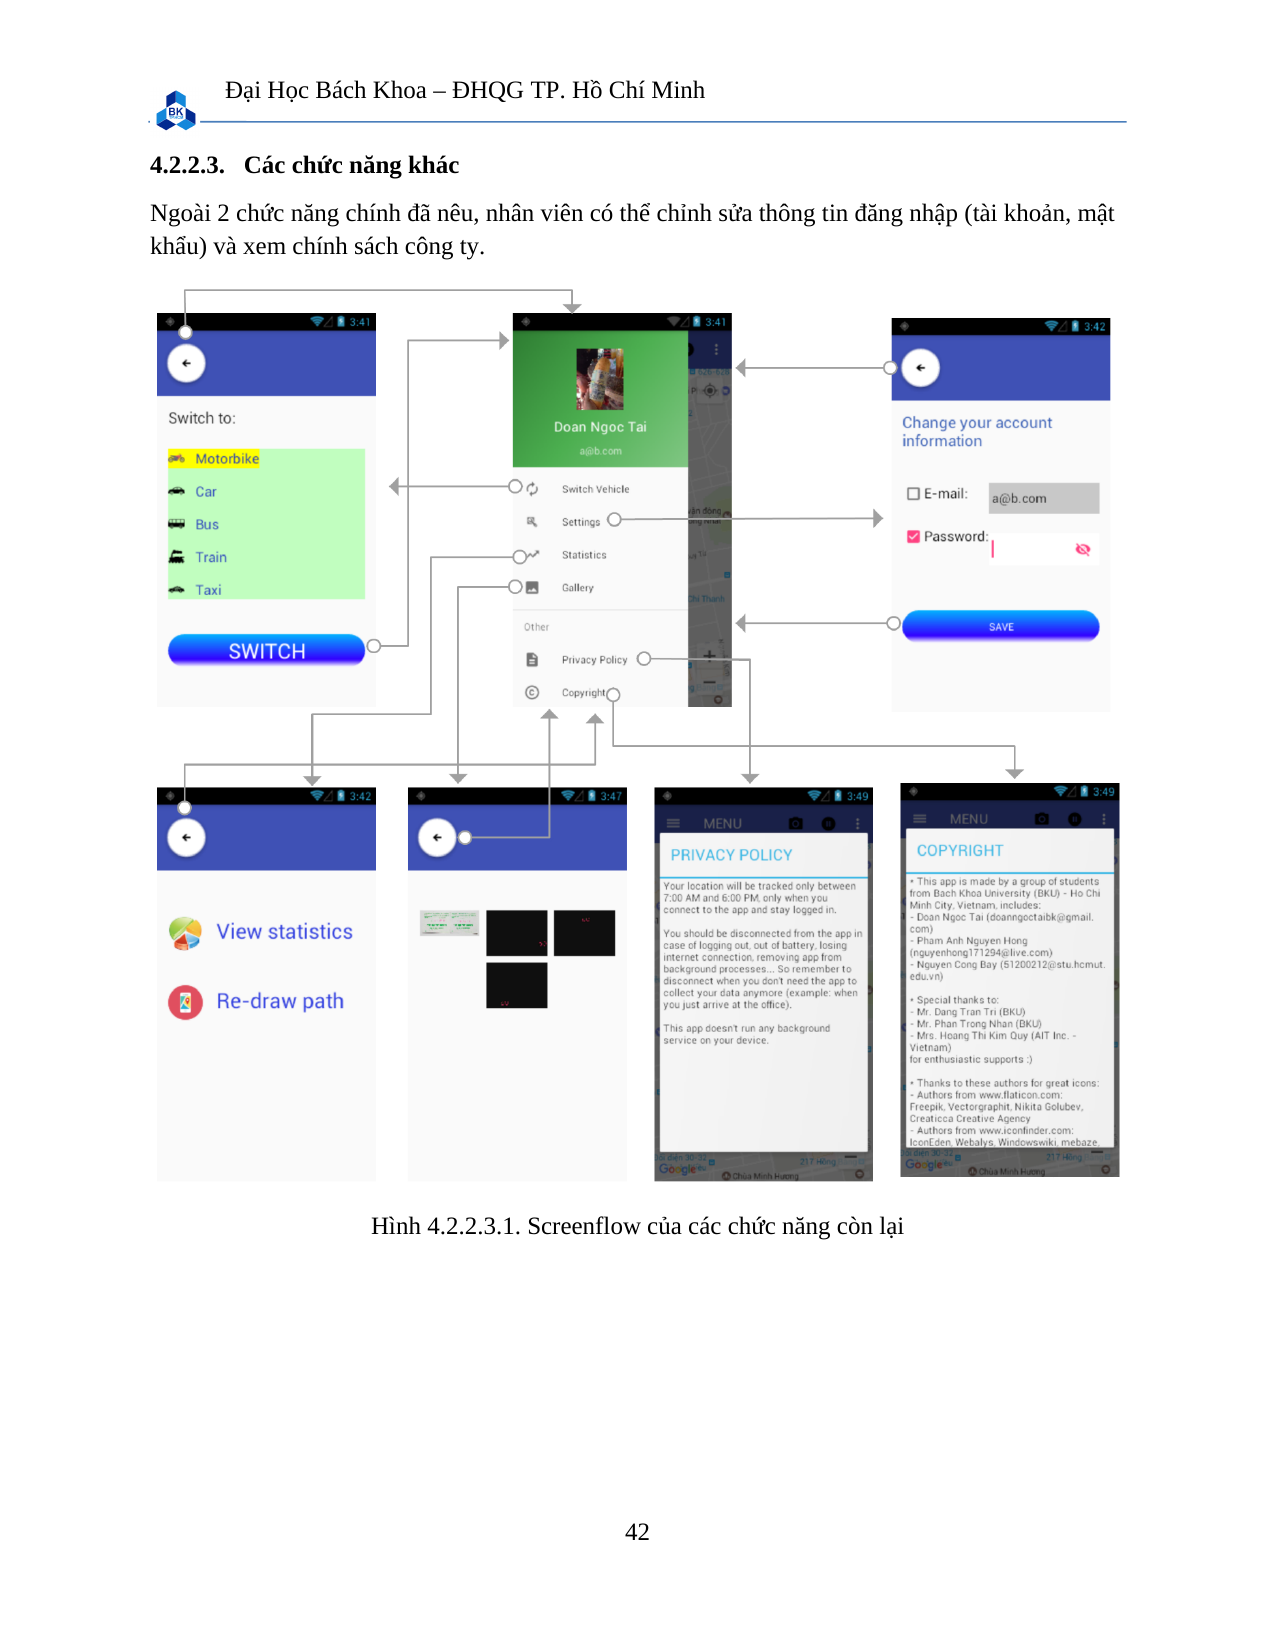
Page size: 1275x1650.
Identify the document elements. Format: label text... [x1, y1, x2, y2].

picture [150, 284, 1125, 1186]
picture [150, 87, 200, 138]
text Ngoài 2 chức năng chính đã nêu, nhân viên có thể chỉnh sửa thông tin đăng nhập (tài khoản, mật khẩu) và xem chính sách công ty. [150, 198, 1125, 259]
list Các chức năng khác [150, 150, 1125, 179]
text Hình 4.2.2.3.1. Screenflow của các chức năng còn lại [150, 1211, 1125, 1240]
